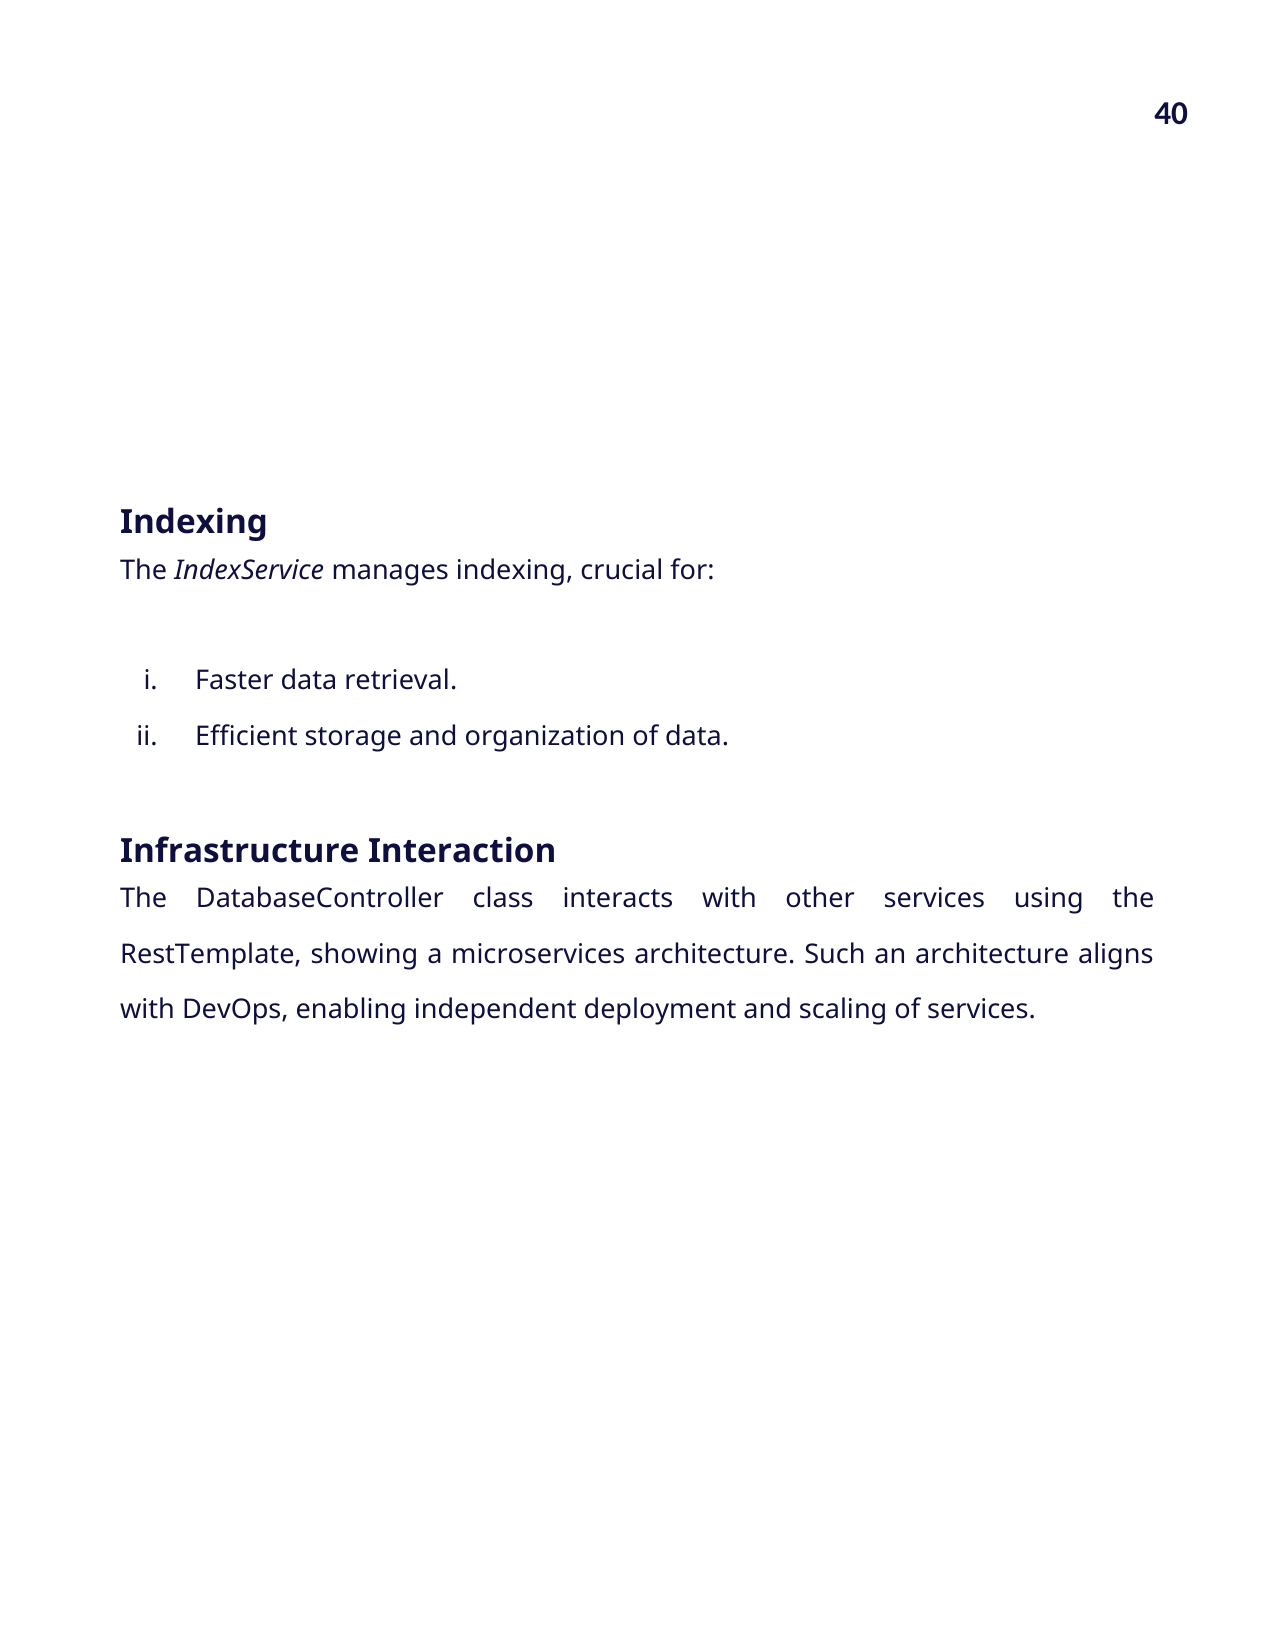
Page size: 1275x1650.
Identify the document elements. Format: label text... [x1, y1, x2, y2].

list Faster data retrieval. [157, 661, 1155, 698]
text The IndexService manages indexing, crucial for: [120, 550, 1155, 587]
subtitle Infrastructure Interaction [120, 827, 1155, 872]
subtitle Indexing [120, 498, 1155, 543]
text The DatabaseController class interacts with other services using the RestTemplate, showing a microservices architecture. Such an architecture aligns with DevOps, enabling independent deployment and scaling of services. [120, 879, 1155, 1026]
list Efficient storage and organization of data. [157, 716, 1155, 753]
